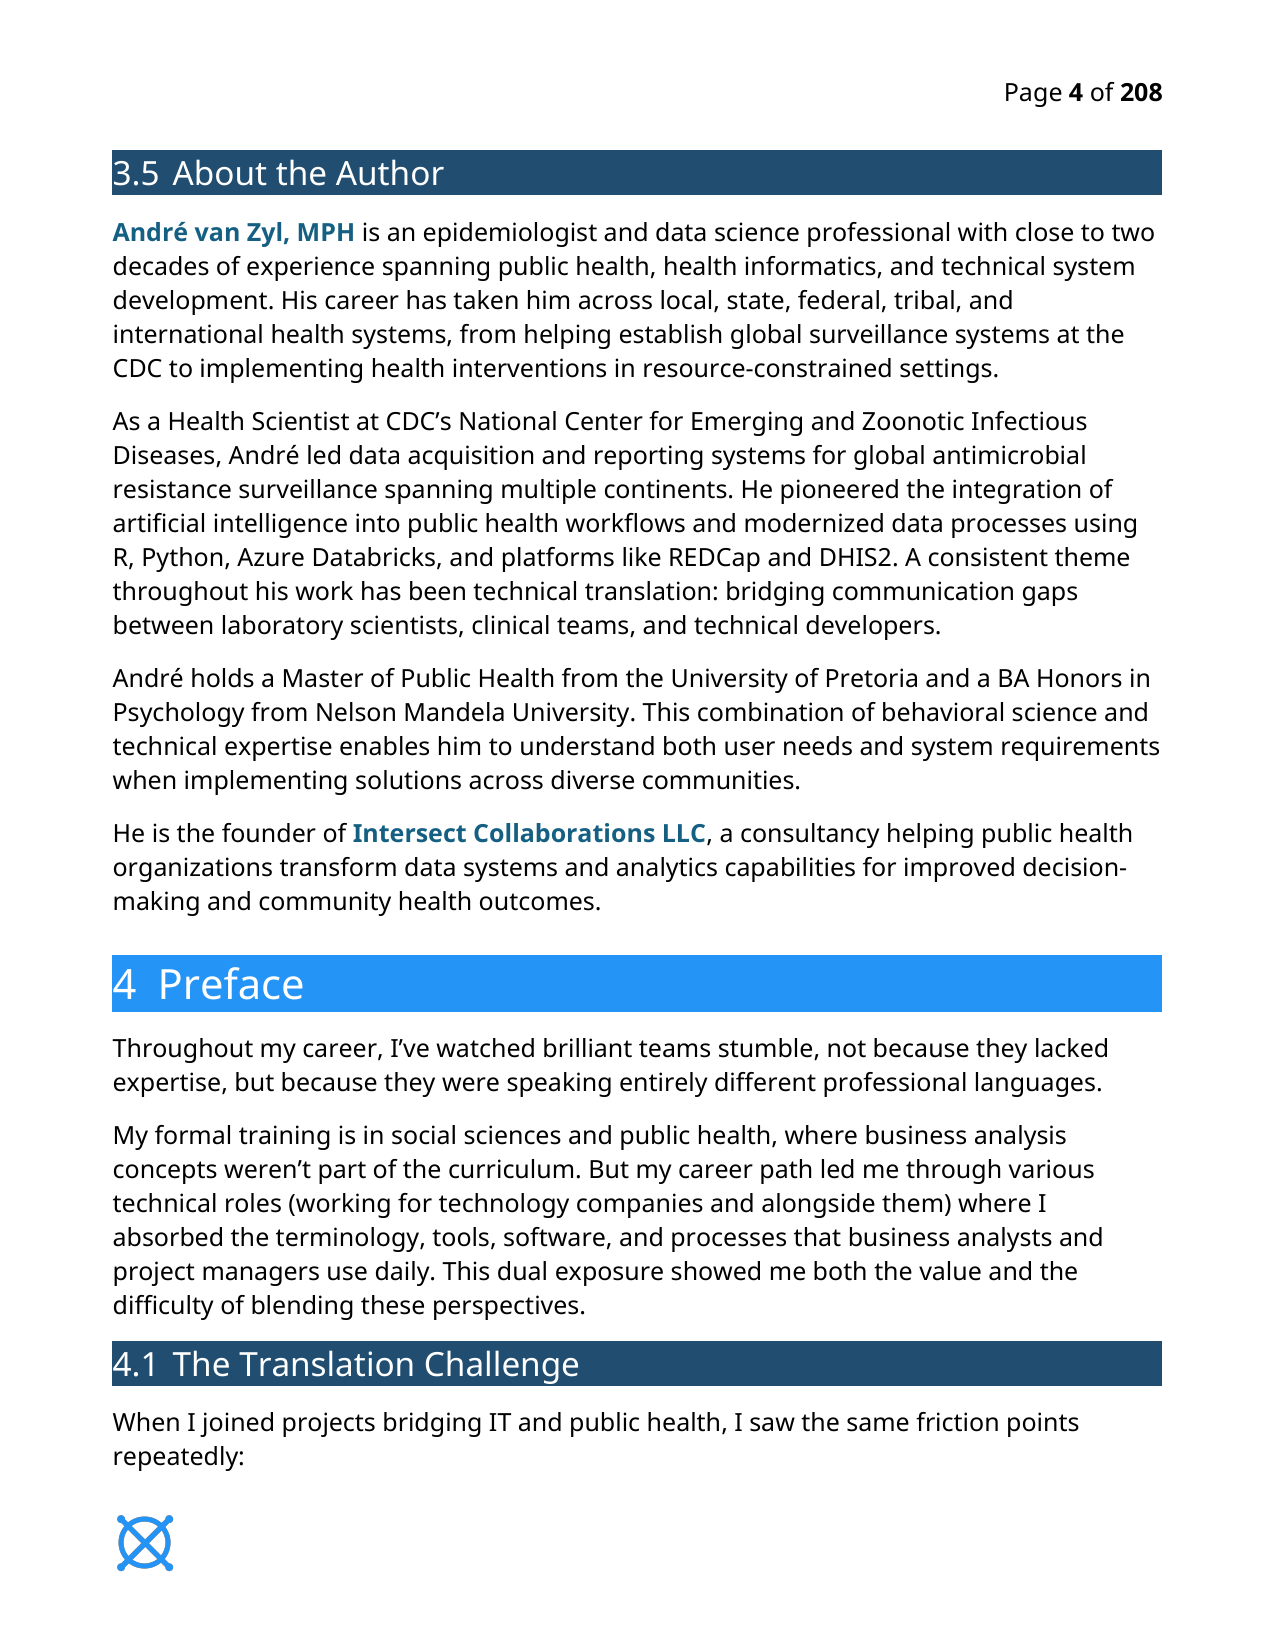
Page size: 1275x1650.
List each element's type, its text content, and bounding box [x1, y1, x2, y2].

text My formal training is in social sciences and public health, where business analysis concepts weren’t part of the curriculum. But my career path led me through various technical roles (working for technology companies and alongside them) where I absorbed the terminology, tools, software, and processes that business analysts and project managers use daily. This dual exposure showed me both the value and the difficulty of blending these perspectives. [112, 1117, 1162, 1322]
subtitle About the Author [112, 150, 1162, 195]
text He is the founder of Intersect Collaborations LLC, a consultancy helping public health organizations transform data systems and analytics capabilities for improved decision-making and community health outcomes. [112, 815, 1162, 918]
text Throughout my career, I’ve watched brilliant teams stumble, not because they lacked expertise, but because they were speaking entirely different professional languages. [112, 1031, 1162, 1099]
subtitle The Translation Challenge [112, 1341, 1162, 1386]
text When I joined projects bridging IT and public health, I saw the same friction points repeatedly: [112, 1405, 1162, 1473]
text André van Zyl, MPH is an epidemiologist and data science professional with close to two decades of experience spanning public health, health informatics, and technical system development. His career has taken him across local, state, federal, tribal, and international health systems, from helping establish global surveillance systems at the CDC to implementing health interventions in resource-constrained settings. [112, 214, 1162, 384]
text As a Health Scientist at CDC’s National Center for Emerging and Zoonotic Infectious Diseases, André led data acquisition and reporting systems for global antimicrobial resistance surveillance spanning multiple continents. He pioneered the integration of artificial intelligence into public health workflows and modernized data processes using R, Python, Azure Databricks, and platforms like REDCap and DHIS2. A consistent theme throughout his work has been technical translation: bridging communication gaps between laboratory scientists, clinical teams, and technical developers. [112, 403, 1162, 642]
text André holds a Master of Public Health from the University of Pretoria and a BA Honors in Psychology from Nelson Mandela University. This combination of behavioral science and technical expertise enables him to understand both user needs and system requirements when implementing solutions across diverse communities. [112, 660, 1162, 797]
picture [112, 1511, 177, 1575]
subtitle Preface [112, 955, 1162, 1012]
